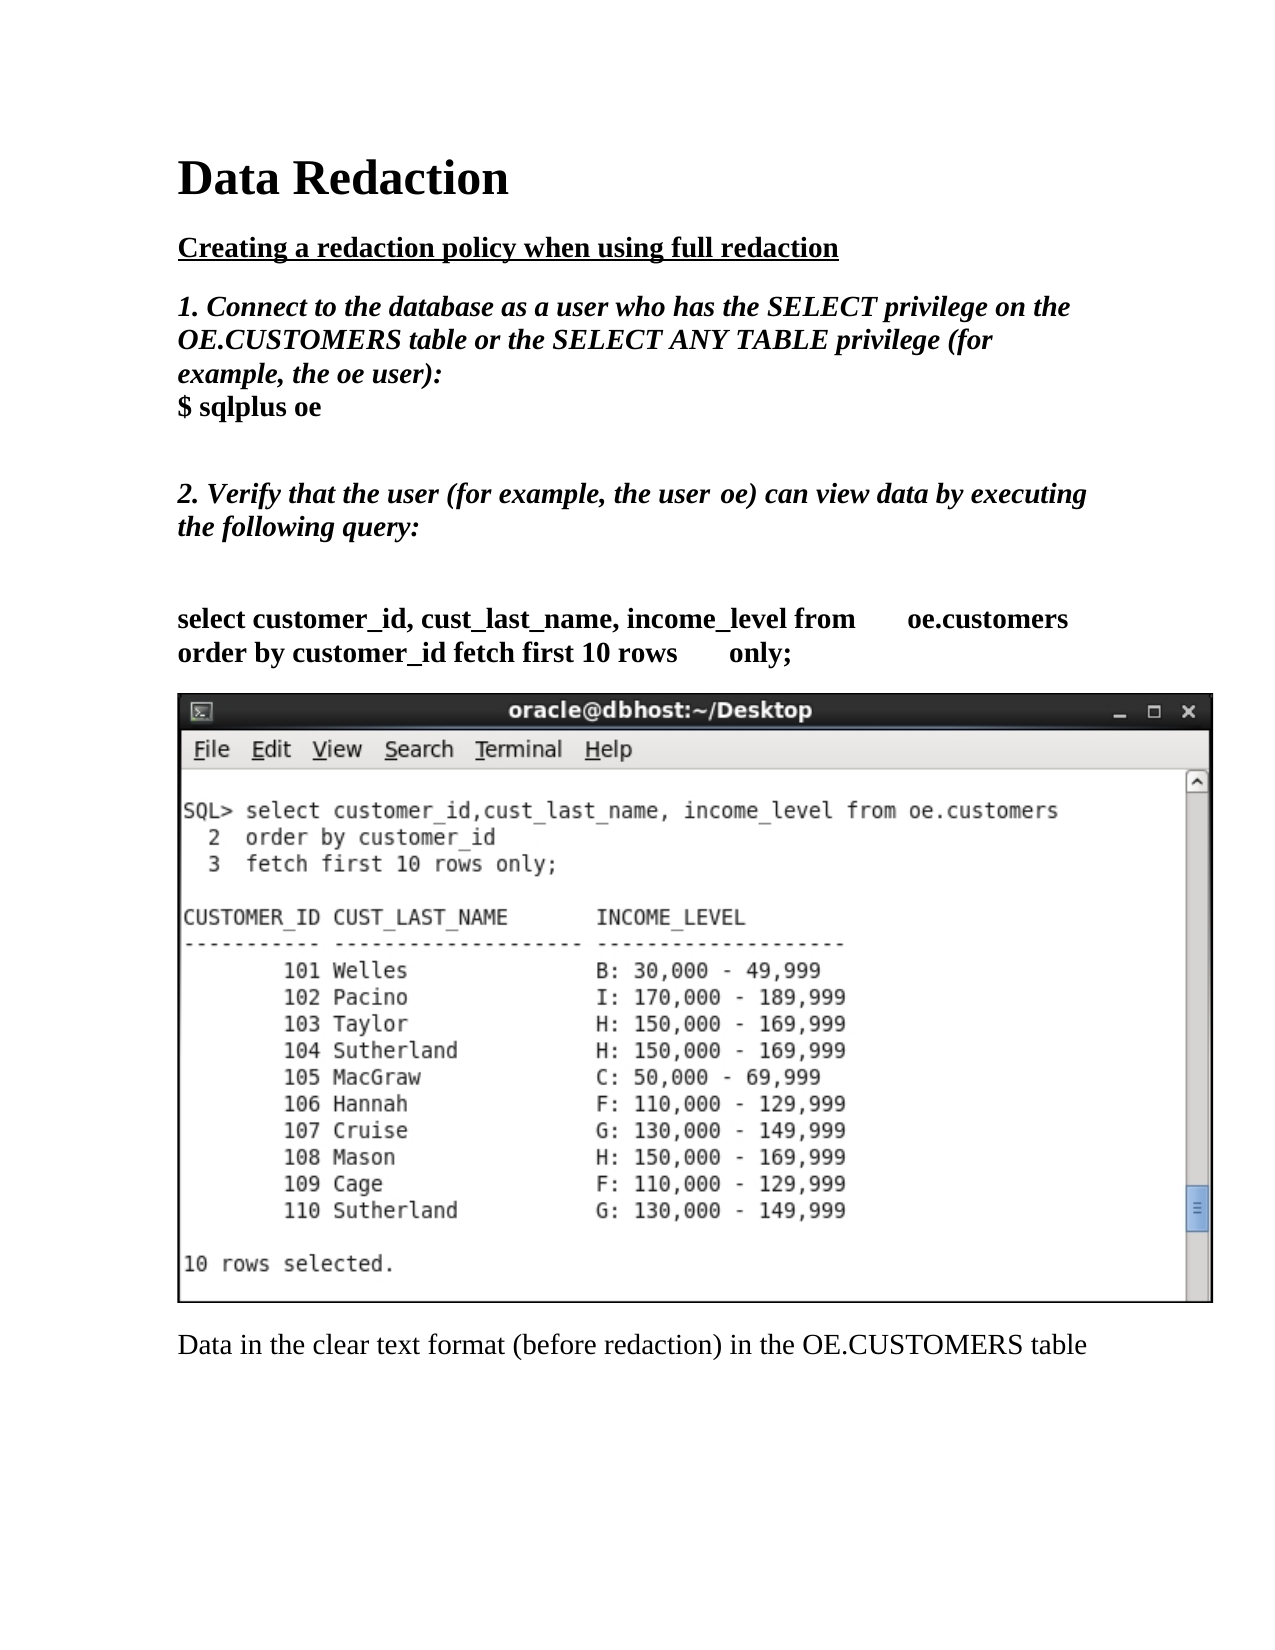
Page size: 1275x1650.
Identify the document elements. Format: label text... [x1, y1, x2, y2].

text Creating a redaction policy when using full redaction [177, 230, 1098, 264]
text 2. Verify that the user (for example, the user oe) can view data by executing the following query: [177, 476, 1098, 543]
text 1. Connect to the database as a user who has the SELECT privilege on the OE.CUSTOMERS table or the SELECT ANY TABLE privilege (for example, the oe user): [177, 289, 1098, 389]
text $ sqlplus oe [177, 389, 1098, 451]
text select customer_id, cust_last_name, income_level from oe.customers order by customer_id fetch first 10 rows only; [177, 568, 1098, 668]
text Data in the clear text format (before redaction) in the OE.CUSTOMERS table [177, 1327, 1098, 1361]
text Data Redaction [177, 148, 1098, 205]
picture [177, 693, 1214, 1303]
